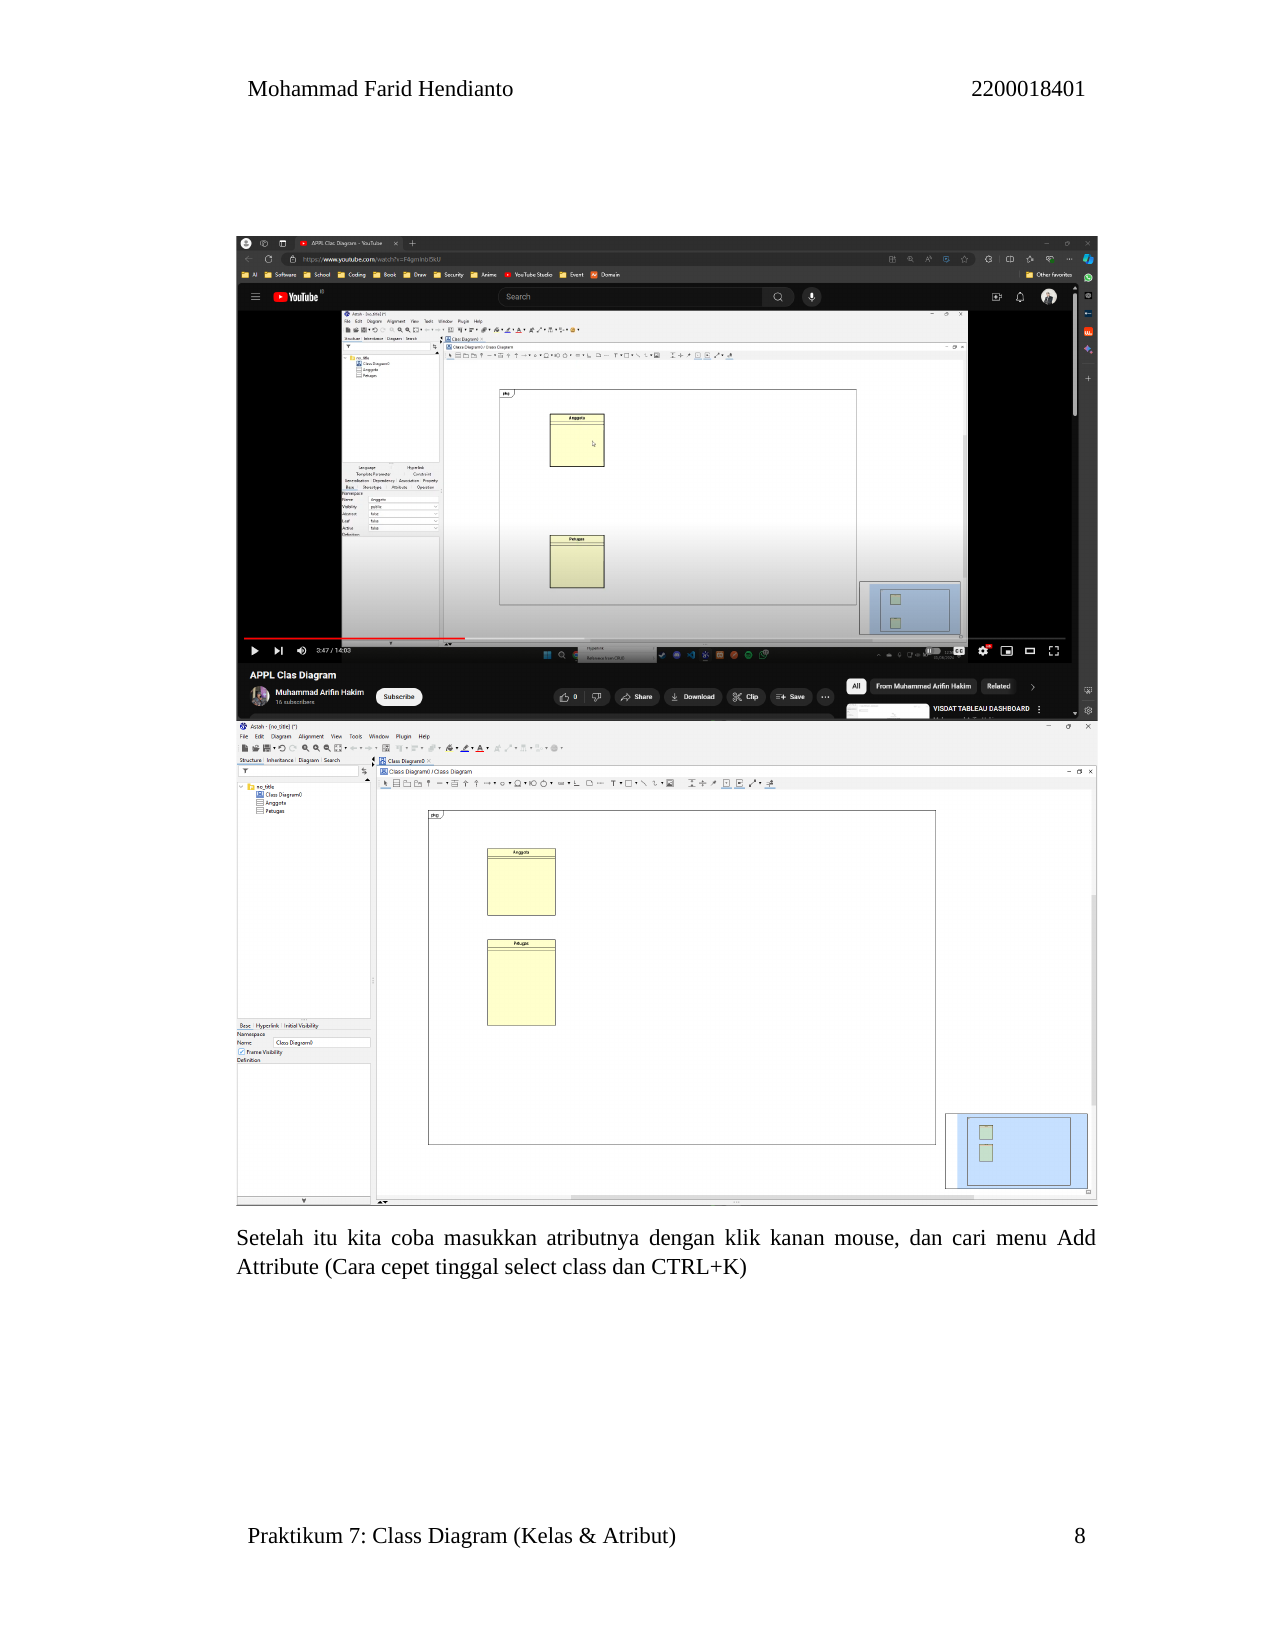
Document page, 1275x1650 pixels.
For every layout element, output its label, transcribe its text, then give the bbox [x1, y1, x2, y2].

text Setelah itu kita coba masukkan atributnya dengan klik kanan mouse, dan cari menu Add Attribute (Cara cepet tinggal select class dan CTRL+K) [236, 1224, 1098, 1279]
picture [236, 236, 1098, 1206]
